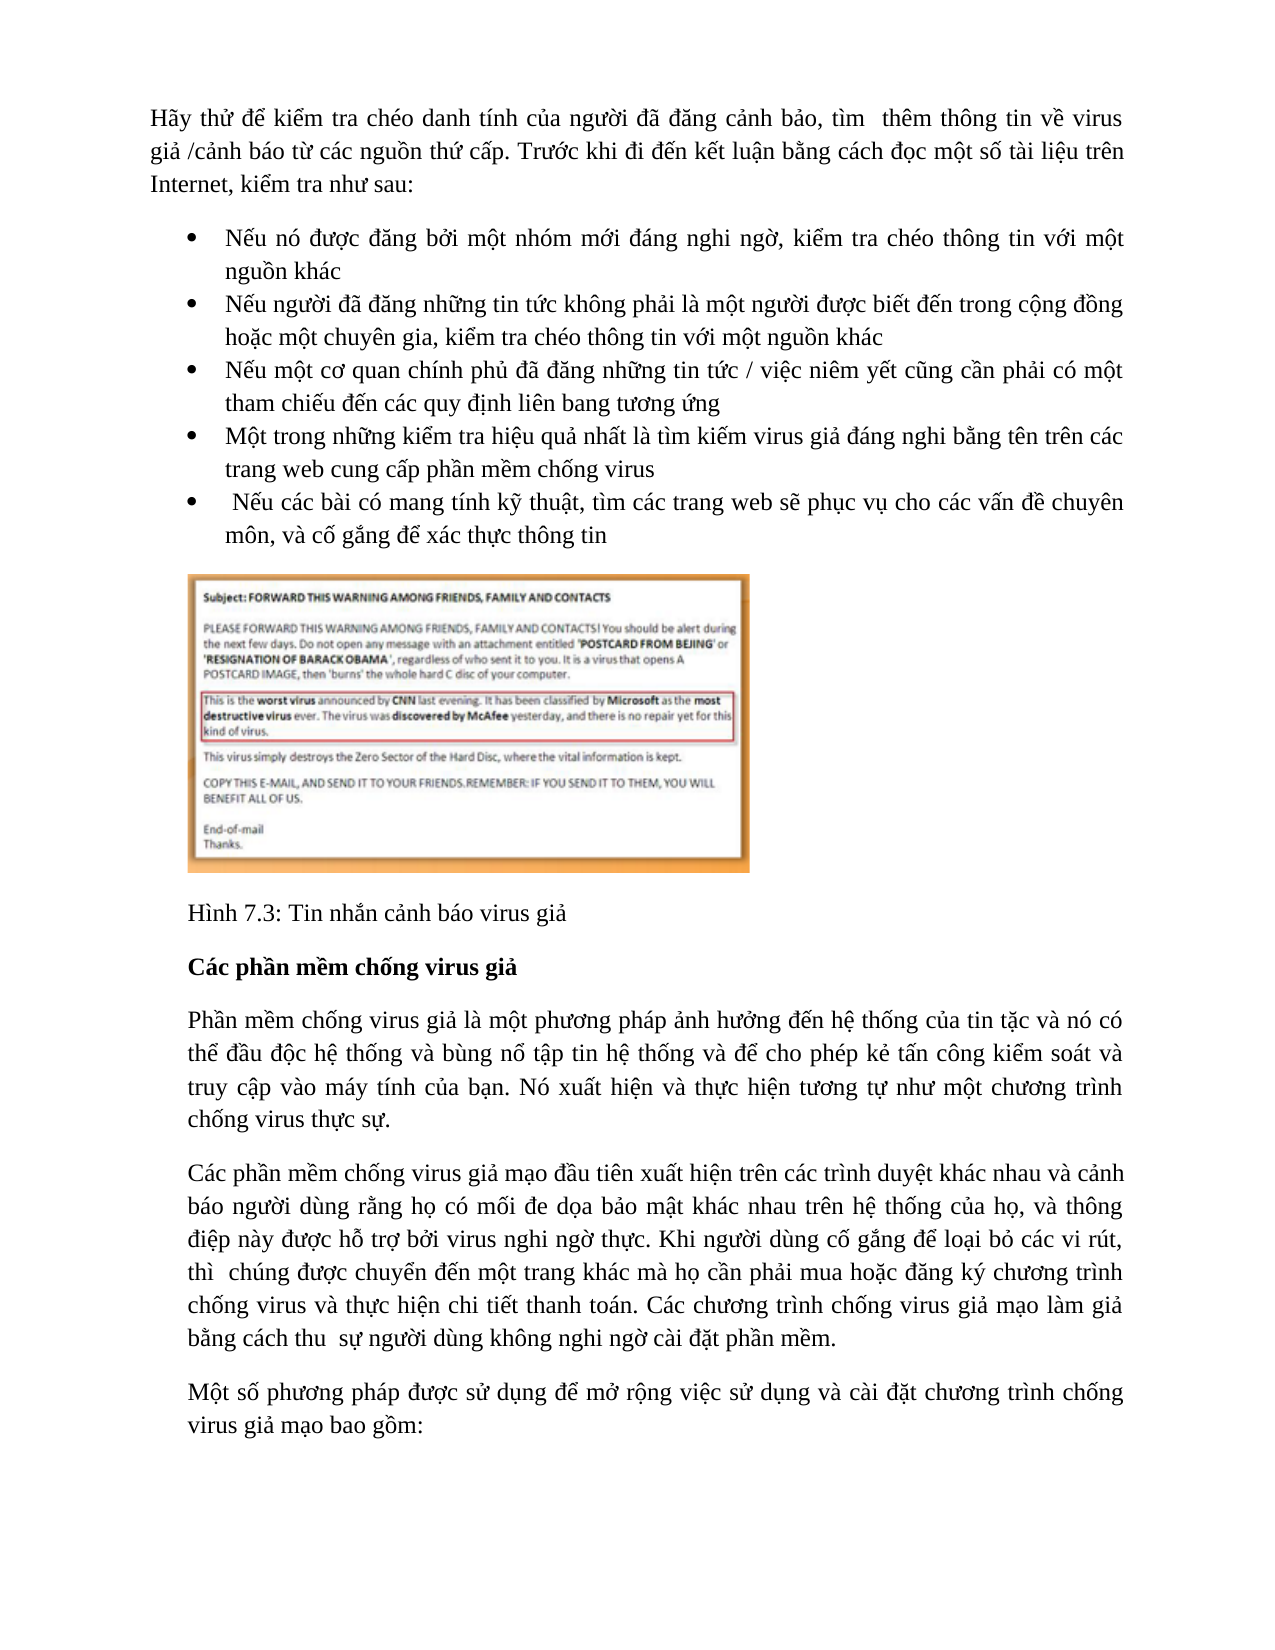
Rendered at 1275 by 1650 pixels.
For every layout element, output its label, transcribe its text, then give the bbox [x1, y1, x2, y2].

picture [187, 574, 750, 873]
list Nếu nó được đăng bởi một nhóm mới đáng nghi ngờ, kiểm tra chéo thông tin với một nguồn khác [187, 223, 1125, 285]
list Một trong những kiểm tra hiệu quả nhất là tìm kiếm virus giả đáng nghi bằng tên trên các trang web cung cấp phần mềm chống virus [187, 421, 1125, 483]
text Hình 7.3: Tin nhắn cảnh báo virus giả [187, 898, 1125, 927]
text Phần mềm chống virus giả là một phương pháp ảnh hưởng đến hệ thống của tin tặc và nó có thể đầu độc hệ thống và bùng nổ tập tin hệ thống và để cho phép kẻ tấn công kiểm soát và truy cập vào máy tính của bạn. Nó xuất hiện và thực hiện tương tự như một chương trình chống virus thực sự. [187, 1006, 1125, 1133]
list Nếu người đã đăng những tin tức không phải là một người được biết đến trong cộng đồng hoặc một chuyên gia, kiểm tra chéo thông tin với một nguồn khác [187, 289, 1125, 351]
text Một số phương pháp được sử dụng để mở rộng việc sử dụng và cài đặt chương trình chống virus giả mạo bao gồm: [187, 1377, 1125, 1439]
list Nếu các bài có mang tính kỹ thuật, tìm các trang web sẽ phục vụ cho các vấn đề chuyên môn, và cố gắng để xác thực thông tin [187, 487, 1125, 549]
list Nếu một cơ quan chính phủ đã đăng những tin tức / việc niêm yết cũng cần phải có một tham chiếu đến các quy định liên bang tương ứng [187, 355, 1125, 417]
text Các phần mềm chống virus giả [187, 952, 1125, 980]
text Các phần mềm chống virus giả mạo đầu tiên xuất hiện trên các trình duyệt khác nhau và cảnh báo người dùng rằng họ có mối đe dọa bảo mật khác nhau trên hệ thống của họ, và thông điệp này được hỗ trợ bởi virus nghi ngờ thực. Khi người dùng cố gắng để loại bỏ các vi rút, thì chúng được chuyển đến một trang khác mà họ cần phải mua hoặc đăng ký chương trình chống virus và thực hiện chi tiết thanh toán. Các chương trình chống virus giả mạo làm giả bằng cách thu sự người dùng không nghi ngờ cài đặt phần mềm. [187, 1158, 1125, 1352]
text Hãy thử để kiểm tra chéo danh tính của người đã đăng cảnh bảo, tìm thêm thông tin về virus giả /cảnh báo từ các nguồn thứ cấp. Trước khi đi đến kết luận bằng cách đọc một số tài liệu trên Internet, kiểm tra như sau: [150, 103, 1125, 198]
